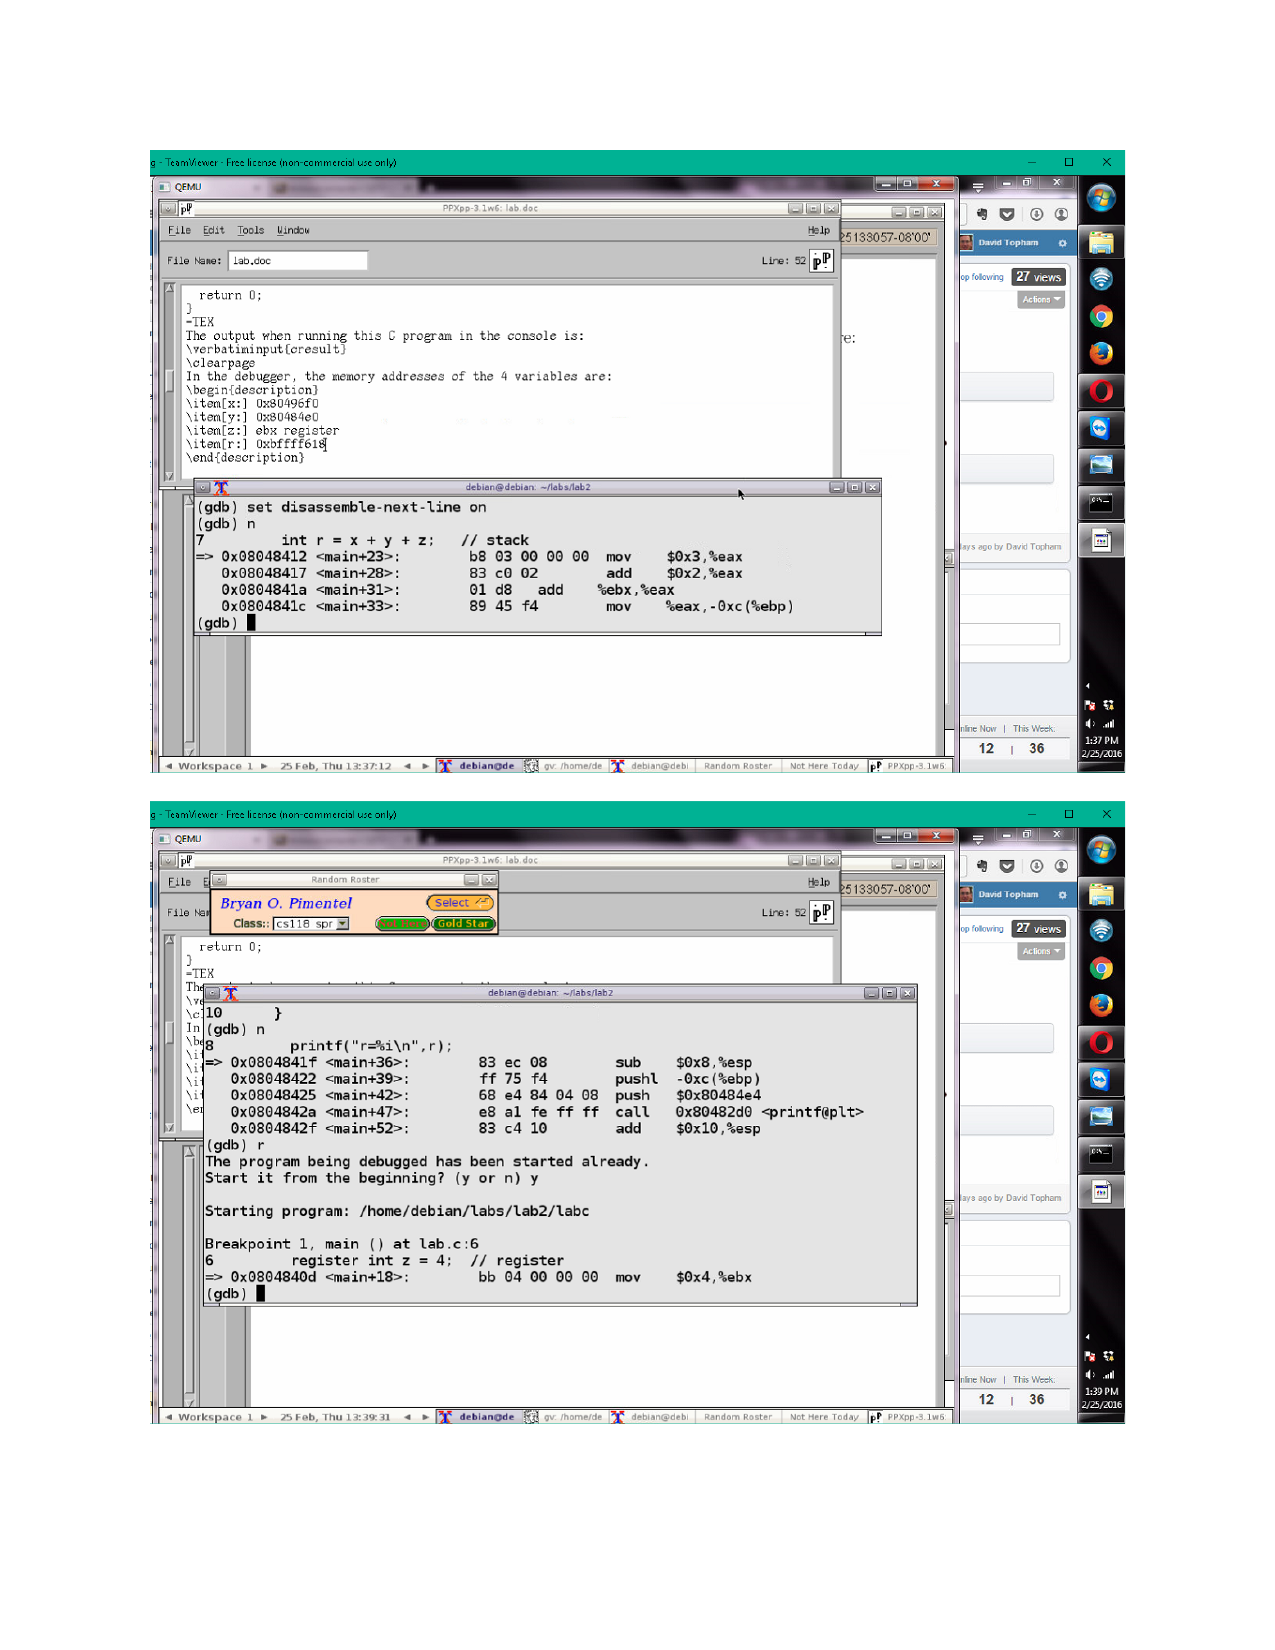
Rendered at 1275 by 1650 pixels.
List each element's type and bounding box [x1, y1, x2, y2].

picture [150, 150, 1125, 773]
picture [150, 801, 1125, 1424]
